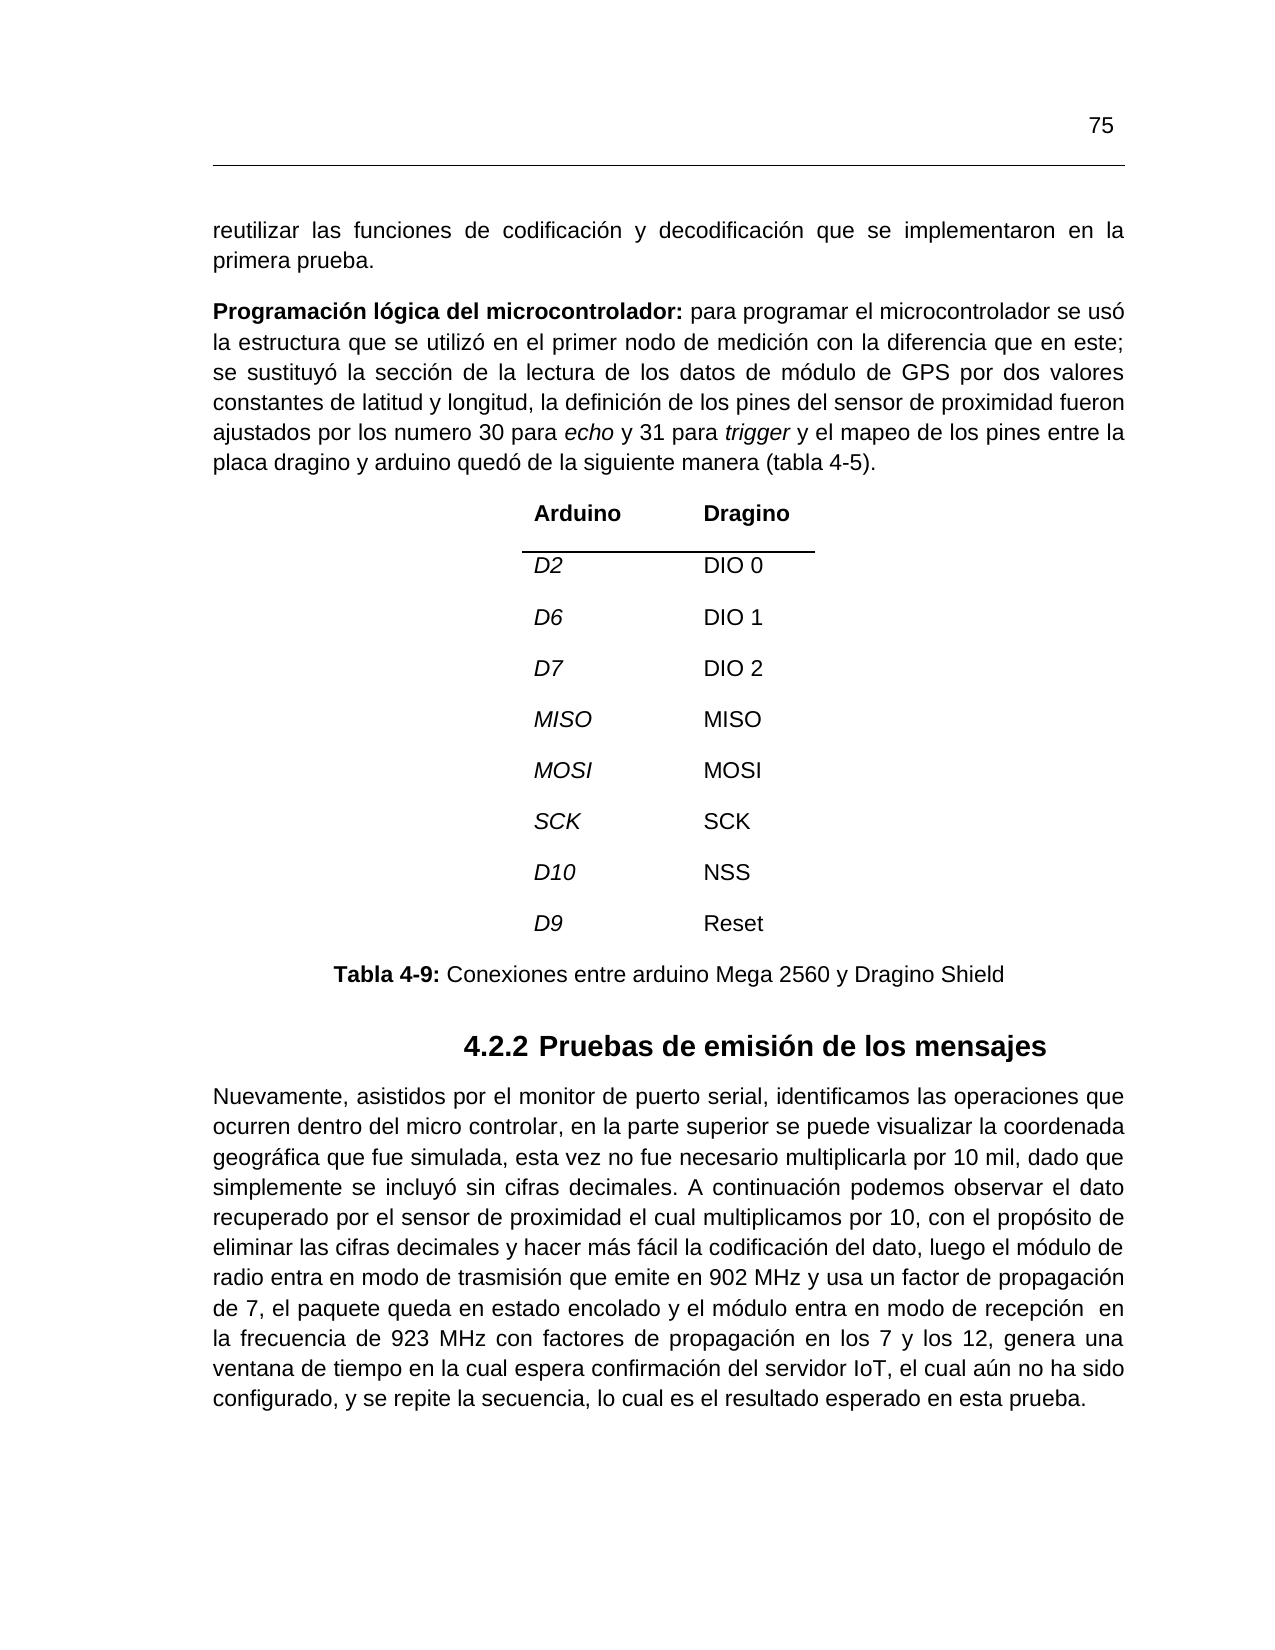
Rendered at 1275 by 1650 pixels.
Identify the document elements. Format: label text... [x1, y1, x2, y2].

table_cell D6 [522, 604, 692, 654]
table_header Arduino [522, 500, 692, 551]
table_cell DIO 2 [692, 655, 815, 706]
table_cell NSS [692, 859, 815, 910]
table_cell DIO 1 [692, 604, 815, 654]
table_cell D2 [522, 553, 692, 603]
table_cell D7 [522, 655, 692, 706]
table_cell MISO [522, 706, 692, 757]
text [213, 217, 1125, 273]
table_cell D10 [522, 859, 692, 910]
table_cell D9 [522, 910, 692, 961]
text Programación lógica del microcontrolador: para programar el microcontrolador se usó la estructura que se utilizó en el primer nodo de medición con la diferencia que en este; se sustituyó la sección de la lectura de los datos de módulo de GPS por dos valores constantes de latitud y longitud, la definición de los pines del sensor de proximidad fueron ajustados por los numero 30 para echo y 31 para trigger y el mapeo de los pines entre la placa dragino y arduino quedó de la siguiente manera (tabla 4-5). [213, 298, 1125, 476]
text Nuevamente, asistidos por el monitor de puerto serial, identificamos las operaciones que ocurren dentro del micro controlar, en la parte superior se puede visualizar la coordenada geográfica que fue simulada, esta vez no fue necesario multiplicarla por 10 mil, dado que simplemente se incluyó sin cifras decimales. A continuación podemos observar el dato recuperado por el sensor de proximidad el cual multiplicamos por 10, con el propósito de eliminar las cifras decimales y hacer más fácil la codificación del dato, luego el módulo de radio entra en modo de trasmisión que emite en 902 MHz y usa un factor de propagación de 7, el paquete queda en estado encolado y el módulo entra en modo de recepción en la frecuencia de 923 MHz con factores de propagación en los 7 y los 12, genera una ventana de tiempo en la cual espera confirmación del servidor IoT, el cual aún no ha sido configurado, y se repite la secuencia, lo cual es el resultado esperado en esta prueba. [213, 1083, 1125, 1412]
table_cell MOSI [692, 757, 815, 808]
table_cell MOSI [522, 757, 692, 808]
table_cell DIO 0 [692, 553, 815, 603]
table_cell MISO [692, 706, 815, 757]
table_cell SCK [692, 808, 815, 859]
table_cell Reset [692, 910, 815, 961]
table_cell SCK [522, 808, 692, 859]
table_header Dragino [692, 500, 815, 551]
subtitle Pruebas de emisión de los mensajes [464, 1029, 1125, 1062]
